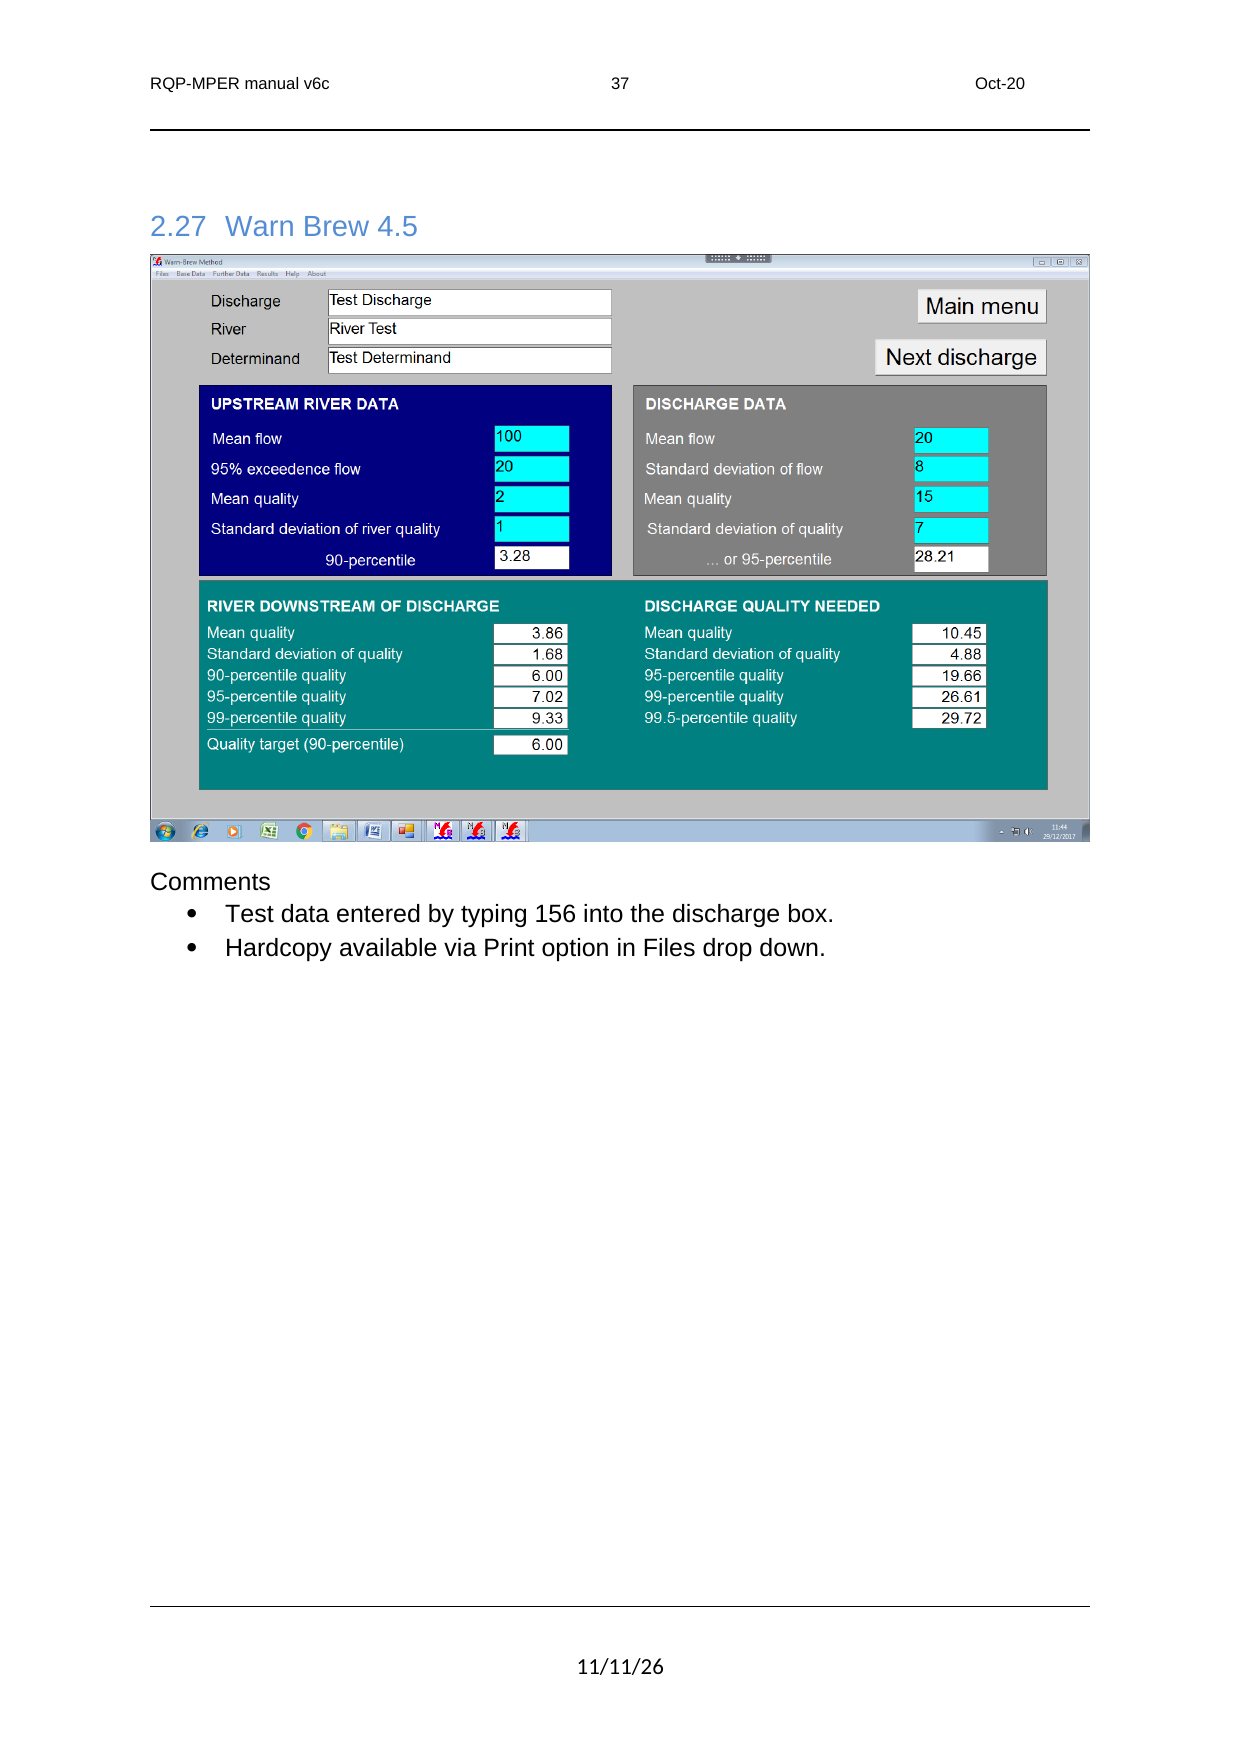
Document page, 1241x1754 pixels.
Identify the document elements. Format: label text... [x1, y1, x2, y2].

list Hardcopy available via Print option in Files drop down. [187, 933, 1090, 961]
subtitle 2.27 Warn Brew 4.5 [150, 209, 1090, 243]
list Test data entered by typing 156 into the discharge box. [187, 899, 1090, 928]
picture [150, 254, 1090, 842]
text Comments [150, 866, 1090, 895]
